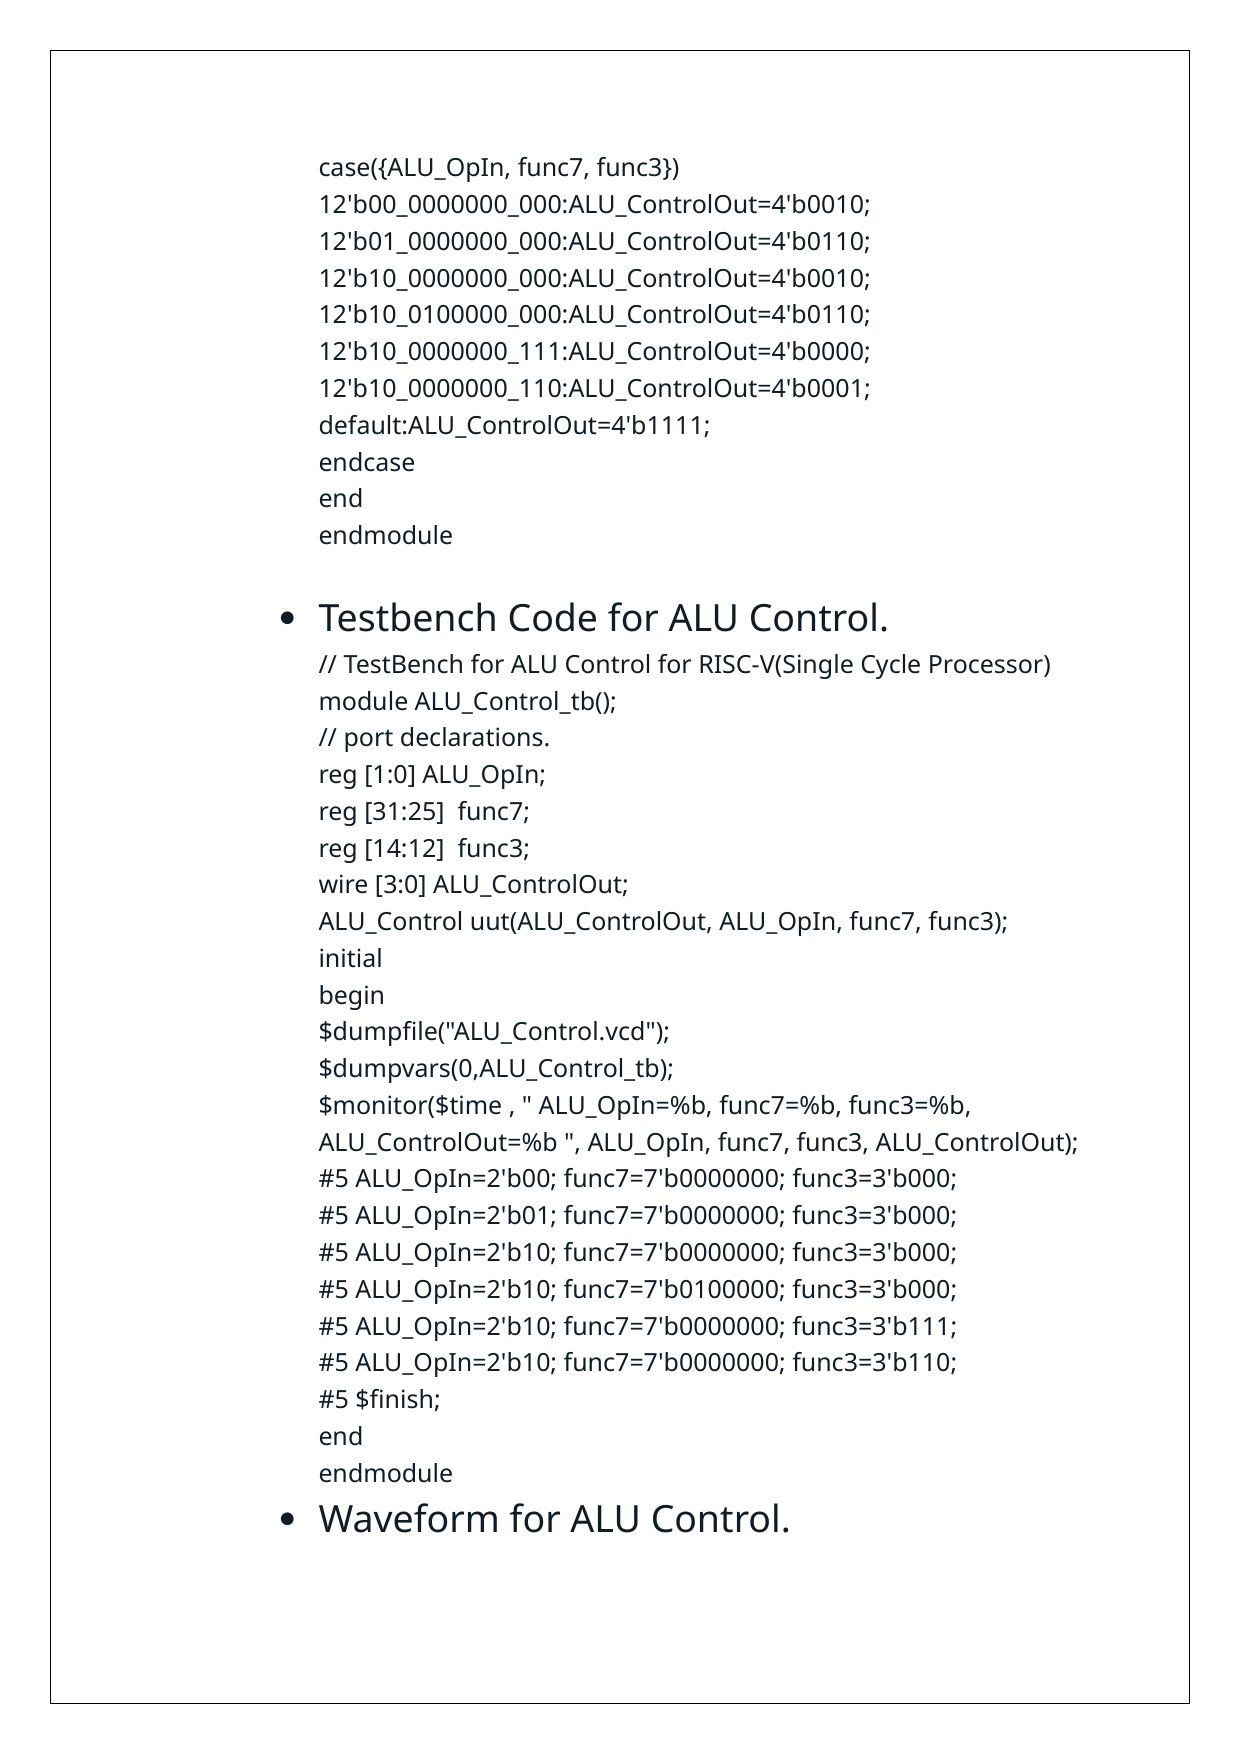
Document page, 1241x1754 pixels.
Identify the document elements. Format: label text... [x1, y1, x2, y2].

list end [318, 481, 1090, 515]
list 12'b01_0000000_000:ALU_ControlOut=4'b0110; [318, 223, 1090, 258]
list #5 ALU_OpIn=2'b10; func7=7'b0000000; func3=3'b000; [318, 1235, 1090, 1269]
list module ALU_Control_tb(); [318, 683, 1090, 717]
list endcase [318, 444, 1090, 478]
list endmodule [318, 1455, 1090, 1489]
list 12'b10_0000000_000:ALU_ControlOut=4'b0010; [318, 260, 1090, 294]
list 12'b10_0100000_000:ALU_ControlOut=4'b0110; [318, 297, 1090, 331]
list endmodule [318, 518, 1090, 552]
list #5 ALU_OpIn=2'b10; func7=7'b0000000; func3=3'b111; [318, 1308, 1090, 1342]
list #5 $finish; [318, 1382, 1090, 1416]
list // port declarations. [318, 720, 1090, 754]
list #5 ALU_OpIn=2'b00; func7=7'b0000000; func3=3'b000; [318, 1161, 1090, 1195]
list // TestBench for ALU Control for RISC-V(Single Cycle Processor) [318, 646, 1090, 680]
list default:ALU_ControlOut=4'b1111; [318, 407, 1090, 441]
list #5 ALU_OpIn=2'b01; func7=7'b0000000; func3=3'b000; [318, 1198, 1090, 1232]
list 12'b00_0000000_000:ALU_ControlOut=4'b0010; [318, 187, 1090, 221]
list #5 ALU_OpIn=2'b10; func7=7'b0000000; func3=3'b110; [318, 1345, 1090, 1379]
list 12'b10_0000000_111:ALU_ControlOut=4'b0000; [318, 334, 1090, 368]
list reg [31:25] func7; [318, 793, 1090, 827]
list $dumpvars(0,ALU_Control_tb); [318, 1051, 1090, 1085]
list $dumpfile("ALU_Control.vcd"); [318, 1014, 1090, 1048]
list case({ALU_OpIn, func7, func3}) [318, 150, 1090, 184]
list reg [1:0] ALU_OpIn; [318, 757, 1090, 791]
list ALU_Control uut(ALU_ControlOut, ALU_OpIn, func7, func3); [318, 904, 1090, 938]
list $monitor($time , " ALU_OpIn=%b, func7=%b, func3=%b, ALU_ControlOut=%b ", ALU_OpIn, func7, func3, ALU_ControlOut); [318, 1088, 1090, 1158]
list end [318, 1418, 1090, 1453]
list reg [14:12] func3; [318, 830, 1090, 864]
list Waveform for ALU Control. [281, 1492, 1090, 1543]
list 12'b10_0000000_110:ALU_ControlOut=4'b0001; [318, 371, 1090, 405]
list #5 ALU_OpIn=2'b10; func7=7'b0100000; func3=3'b000; [318, 1271, 1090, 1306]
list wire [3:0] ALU_ControlOut; [318, 867, 1090, 901]
list Testbench Code for ALU Control. [281, 591, 1090, 642]
list begin [318, 977, 1090, 1011]
list initial [318, 941, 1090, 974]
